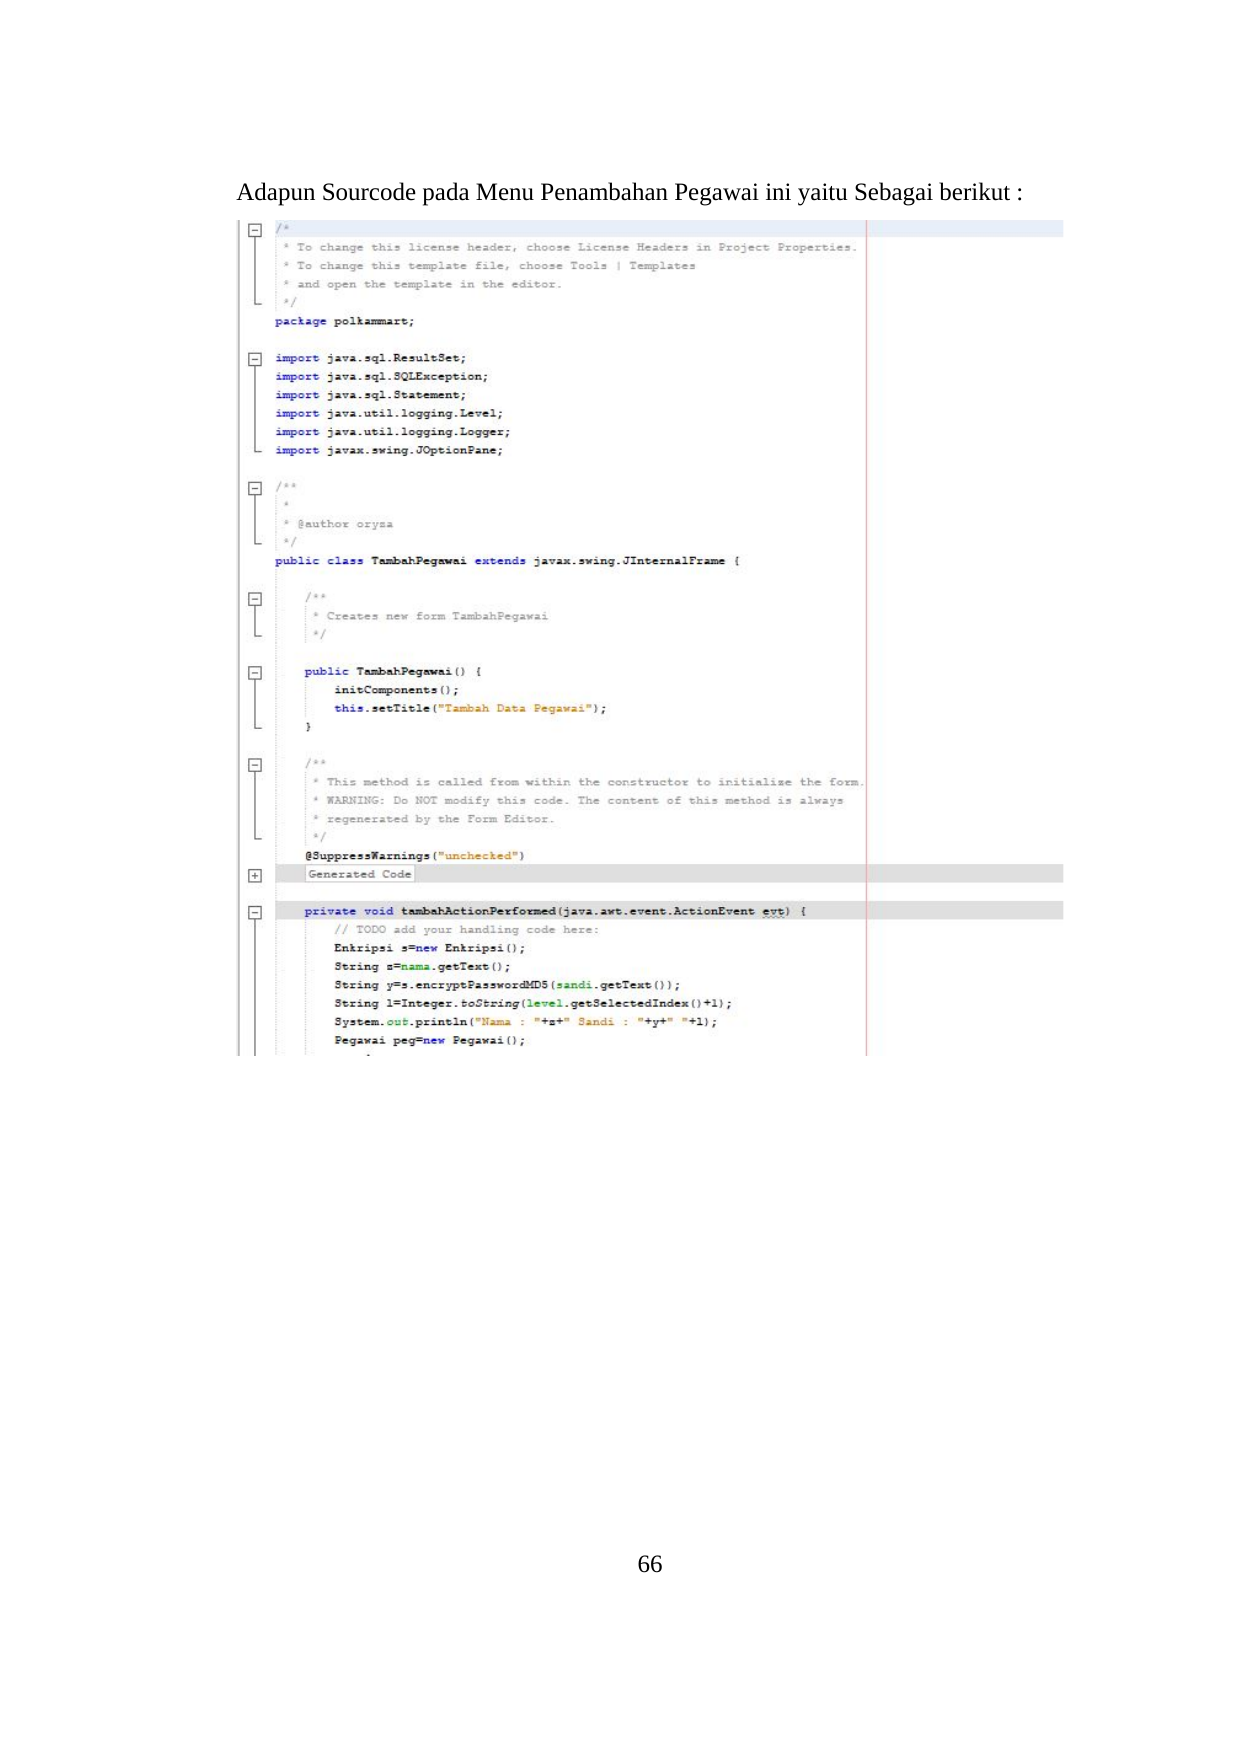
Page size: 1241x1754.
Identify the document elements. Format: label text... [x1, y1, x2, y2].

text Adapun Sourcode pada Menu Penambahan Pegawai ini yaitu Sebagai berikut : [236, 177, 1063, 206]
picture [236, 220, 1064, 1056]
